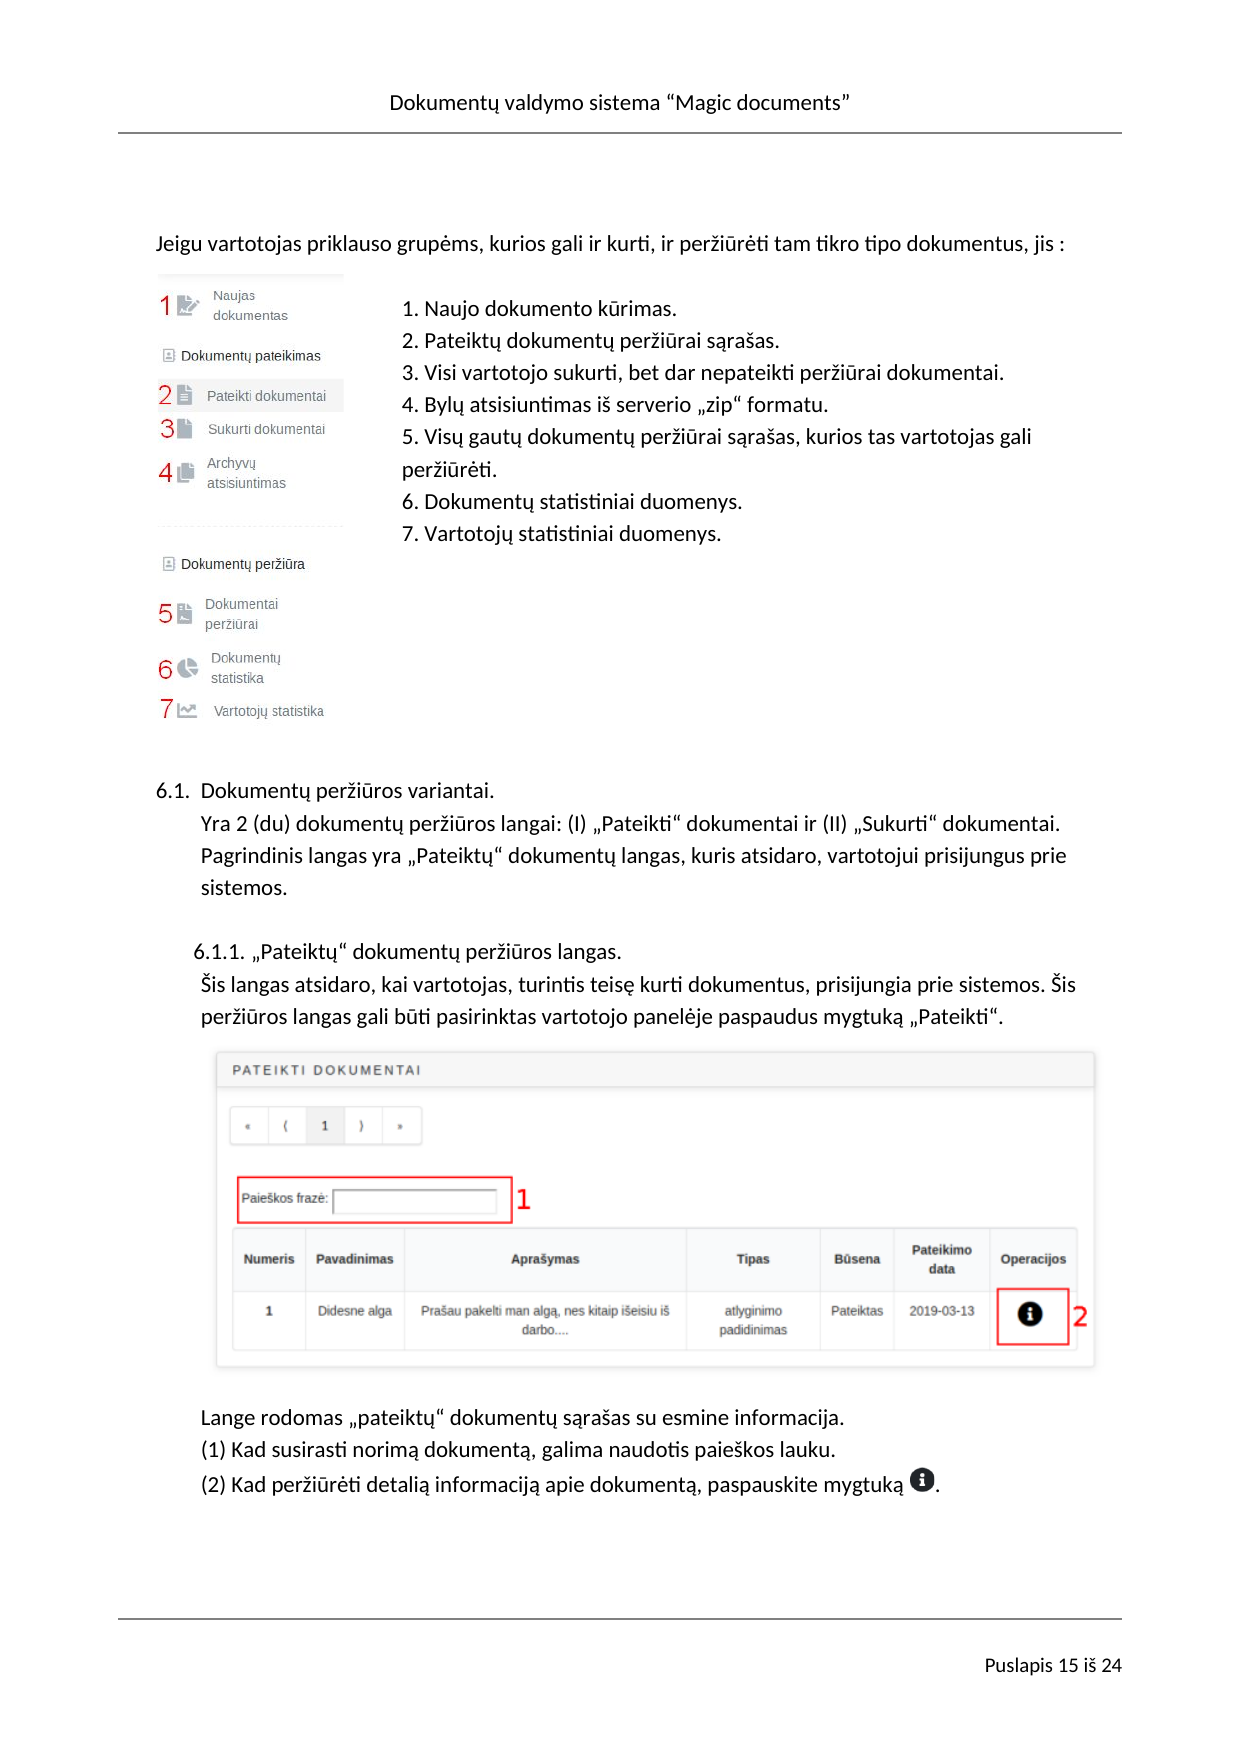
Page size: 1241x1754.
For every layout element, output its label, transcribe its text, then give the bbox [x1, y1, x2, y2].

picture [157, 274, 344, 727]
list Lange rodomas „pateiktų“ dokumentų sąrašas su esmine informacija. [201, 1403, 1122, 1431]
list Dokumentų peržiūros variantai. [156, 777, 1122, 804]
list Yra 2 (du) dokumentų peržiūros langai: (I) „Pateikti“ dokumentai ir (II) „Sukurti“ dokumentai. [201, 809, 1122, 837]
list 5. Visų gautų dokumentų peržiūrai sąrašas, kurios tas vartotojas gali peržiūrėti. [344, 422, 1122, 483]
list 4. Bylų atsisiuntimas iš serverio „zip“ formatu. [344, 390, 1122, 418]
list (2) Kad peržiūrėti detalią informaciją apie dokumentą, paspauskite mygtuką . [201, 1467, 1122, 1498]
list 1. Naujo dokumento kūrimas. [344, 294, 1122, 322]
list Pagrindinis langas yra „Pateiktų“ dokumentų langas, kuris atsidaro, vartotojui prisijungus prie sistemos. [201, 841, 1122, 901]
picture [910, 1467, 935, 1492]
list 3. Visi vartotojo sukurti, bet dar nepateikti peržiūrai dokumentai. [344, 358, 1122, 386]
list „Pateiktų“ dokumentų peržiūros langas. [193, 937, 1122, 966]
list Jeigu vartotojas priklauso grupėms, kurios gali ir kurti, ir peržiūrėti tam tikro tipo dokumentus, jis : [156, 229, 1122, 257]
list 6. Dokumentų statistiniai duomenys. [344, 487, 1122, 515]
picture [200, 1034, 1113, 1399]
list (1) Kad susirasti norimą dokumentą, galima naudotis paieškos lauku. [201, 1435, 1122, 1463]
list 7. Vartotojų statistiniai duomenys. [344, 519, 1122, 547]
list Šis langas atsidaro, kai vartotojas, turintis teisę kurti dokumentus, prisijungia prie sistemos. Šis peržiūros langas gali būti pasirinktas vartotojo panelėje paspaudus mygtuką „Pateikti“. [201, 970, 1122, 1030]
list 2. Pateiktų dokumentų peržiūrai sąrašas. [344, 326, 1122, 354]
